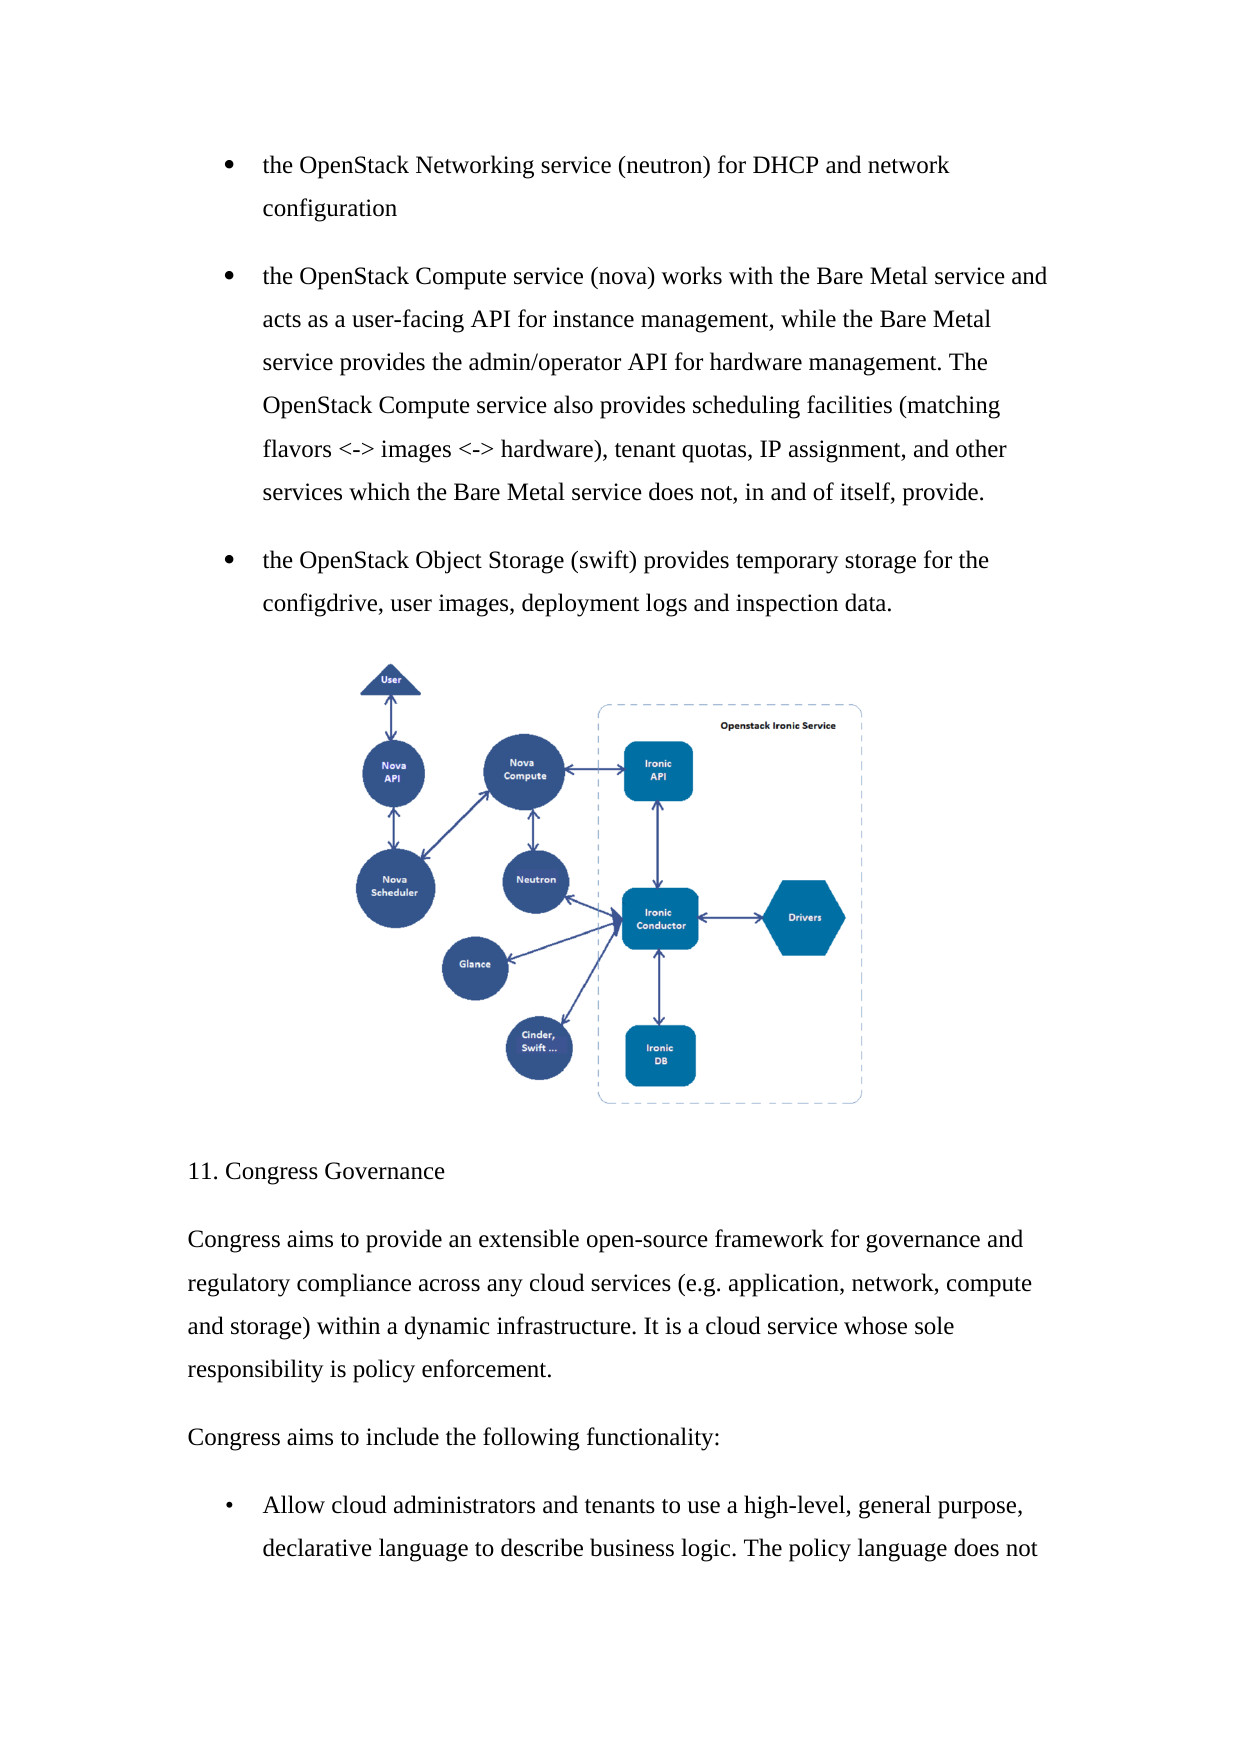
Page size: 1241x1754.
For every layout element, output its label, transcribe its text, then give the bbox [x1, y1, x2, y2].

text Congress aims to provide an extensible open-source framework for governance and regulatory compliance across any cloud services (e.g. application, network, compute and storage) within a dynamic infrastructure. It is a cloud service whose sole responsibility is policy enforcement. [187, 1224, 1053, 1383]
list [225, 1490, 1053, 1562]
text 11. Congress Governance [187, 1156, 1053, 1185]
picture [345, 656, 896, 1116]
list the OpenStack Object Storage (swift) provides temporary storage for the configdrive, user images, deployment logs and inspection data. [225, 545, 1053, 617]
list the OpenStack Compute service (nova) works with the Bare Metal service and acts as a user-facing API for instance management, while the Bare Metal service provides the admin/operator API for hardware management. The OpenStack Compute service also provides scheduling facilities (matching flavors <-> images <-> hardware), tenant quotas, IP assignment, and other services which the Bare Metal service does not, in and of itself, provide. [225, 261, 1053, 506]
text Congress aims to include the following functionality: [187, 1422, 1053, 1451]
list the OpenStack Networking service (neutron) for DHCP and network configuration [225, 150, 1053, 222]
